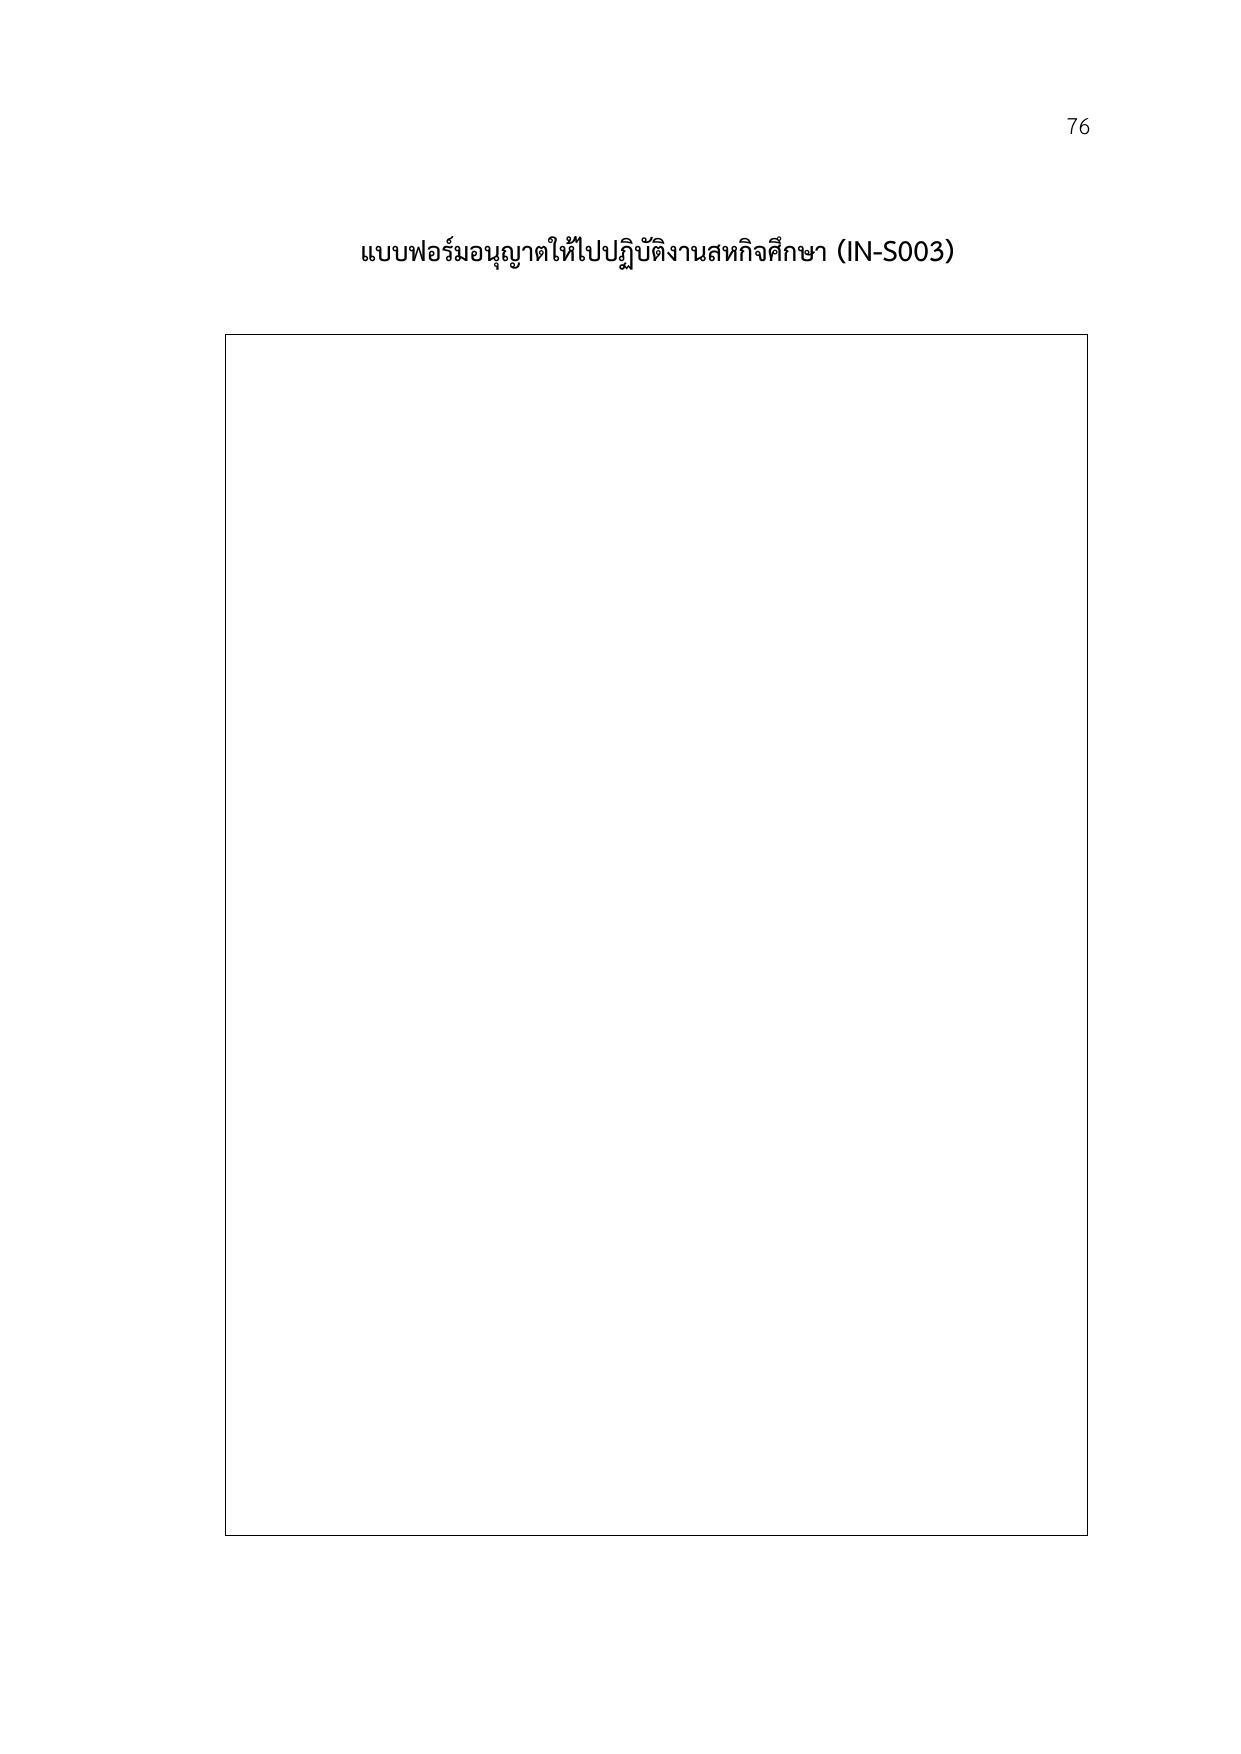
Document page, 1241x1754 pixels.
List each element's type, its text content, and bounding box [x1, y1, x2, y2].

text แบบฟอร์มอนุญาตให้ไปปฏิบัติงานสหกิจศึกษา (IN-S003) [225, 225, 1090, 272]
